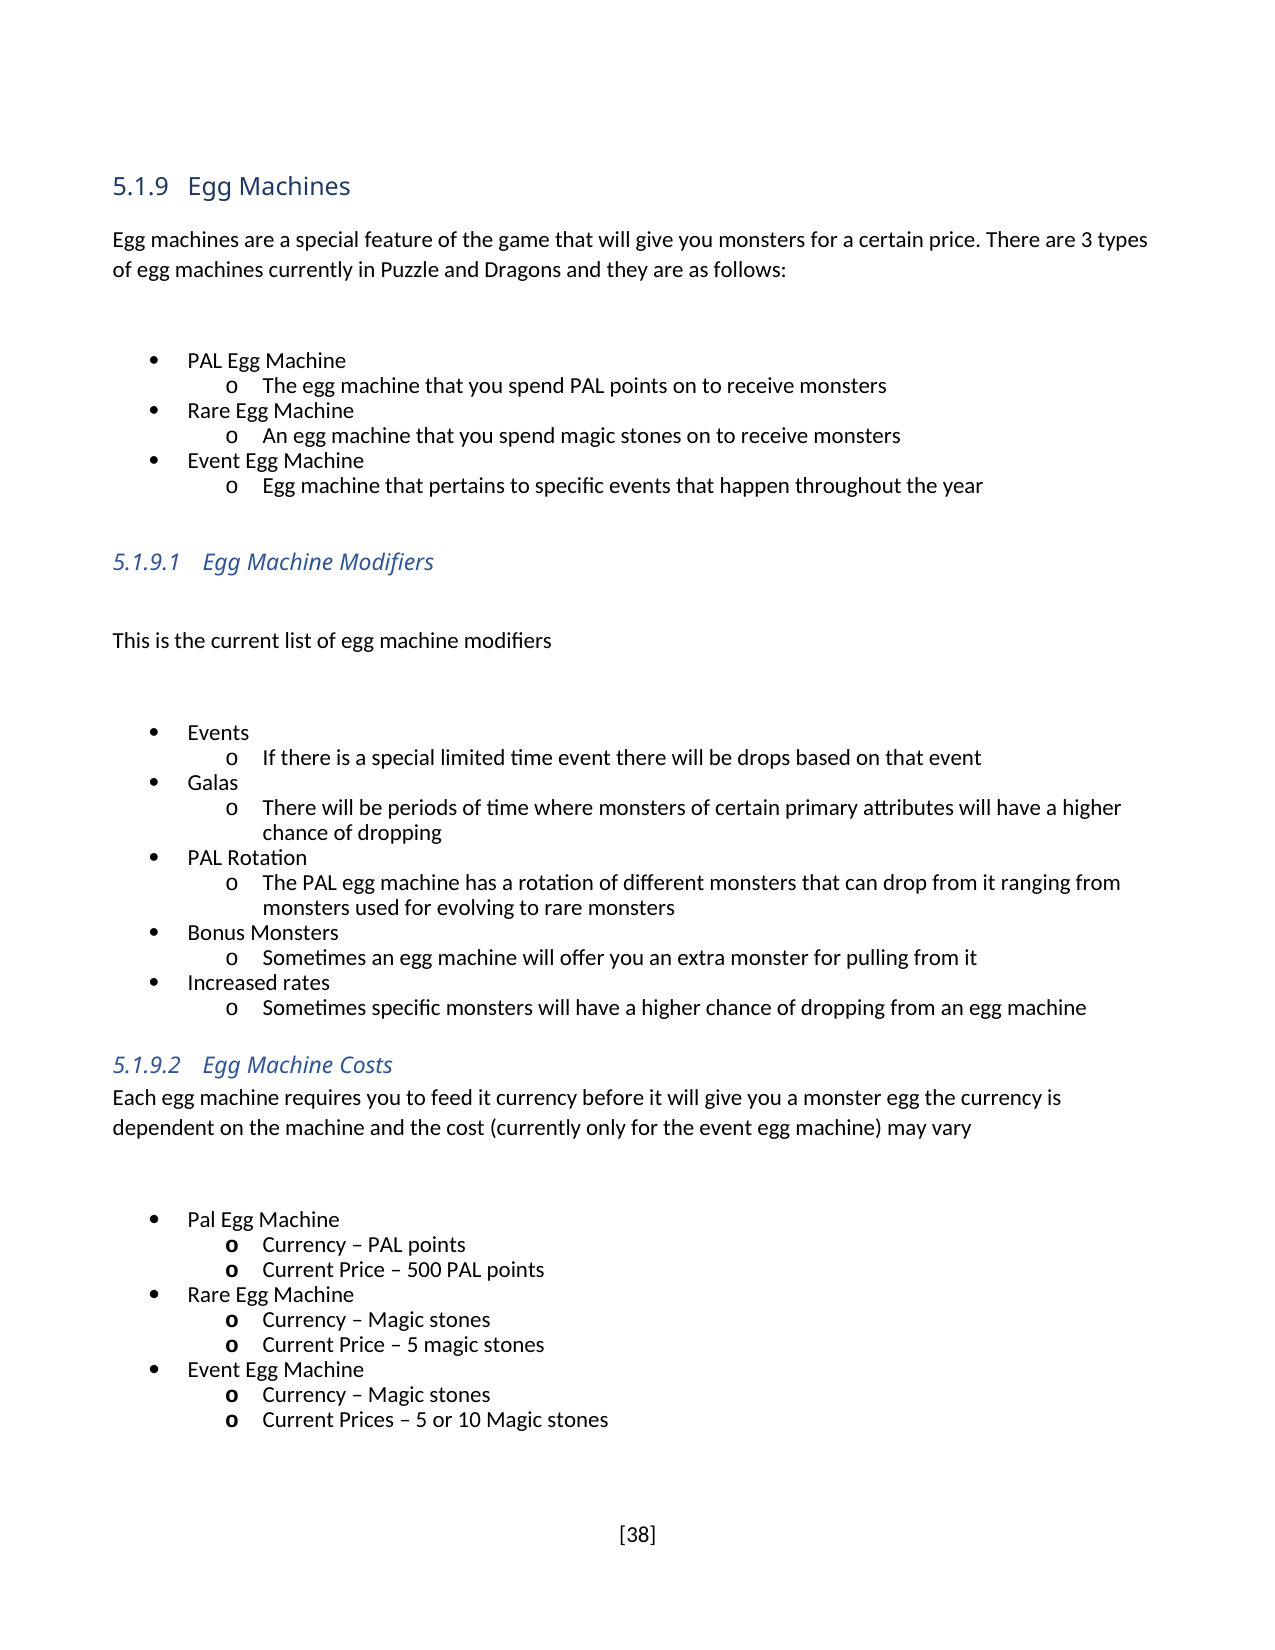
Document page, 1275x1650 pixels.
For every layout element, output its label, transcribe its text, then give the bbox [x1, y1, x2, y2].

text Egg machines are a special feature of the game that will give you monsters for a certain price. There are 3 types of egg machines currently in Puzzle and Dragons and they are as follows: [112, 225, 1162, 283]
list Event Egg Machine [150, 449, 1162, 474]
list If there is a special limited time event there will be drops based on that event [225, 745, 1162, 770]
list The egg machine that you spend PAL points on to receive monsters [225, 374, 1162, 399]
list Currency – Magic stones [225, 1307, 1162, 1332]
list The PAL egg machine has a rotation of different monsters that can drop from it ranging from monsters used for evolving to rare monsters [225, 870, 1162, 920]
list Currency – PAL points [225, 1232, 1162, 1257]
list Current Price – 500 PAL points [225, 1257, 1162, 1282]
list Current Price – 5 magic stones [225, 1332, 1162, 1357]
list Events [150, 720, 1162, 745]
list There will be periods of time where monsters of certain primary attributes will have a higher chance of dropping [225, 795, 1162, 845]
text Each egg machine requires you to feed it currency before it will give you a monster egg the currency is dependent on the machine and the cost (currently only for the event egg machine) may vary [112, 1083, 1162, 1141]
list Pal Egg Machine [150, 1207, 1162, 1232]
subtitle Egg Machine Costs [112, 1049, 1162, 1081]
list Currency – Magic stones [225, 1382, 1162, 1407]
list Sometimes an egg machine will offer you an extra monster for pulling from it [225, 945, 1162, 970]
list PAL Rotation [150, 845, 1162, 870]
list Increased rates [150, 970, 1162, 995]
list Sometimes specific monsters will have a higher chance of dropping from an egg machine [225, 995, 1162, 1020]
subtitle Egg Machines [112, 175, 1162, 200]
list An egg machine that you spend magic stones on to receive monsters [225, 424, 1162, 449]
list Egg machine that pertains to specific events that happen throughout the year [225, 474, 1162, 499]
list Galas [150, 770, 1162, 795]
list Event Egg Machine [150, 1357, 1162, 1382]
list Rare Egg Machine [150, 1282, 1162, 1307]
text This is the current list of egg machine modifiers [112, 626, 1162, 654]
subtitle Egg Machine Modifiers [112, 546, 1162, 577]
list Bonus Monsters [150, 920, 1162, 945]
list PAL Egg Machine [150, 349, 1162, 374]
list Rare Egg Machine [150, 399, 1162, 424]
list Current Prices – 5 or 10 Magic stones [225, 1407, 1162, 1432]
